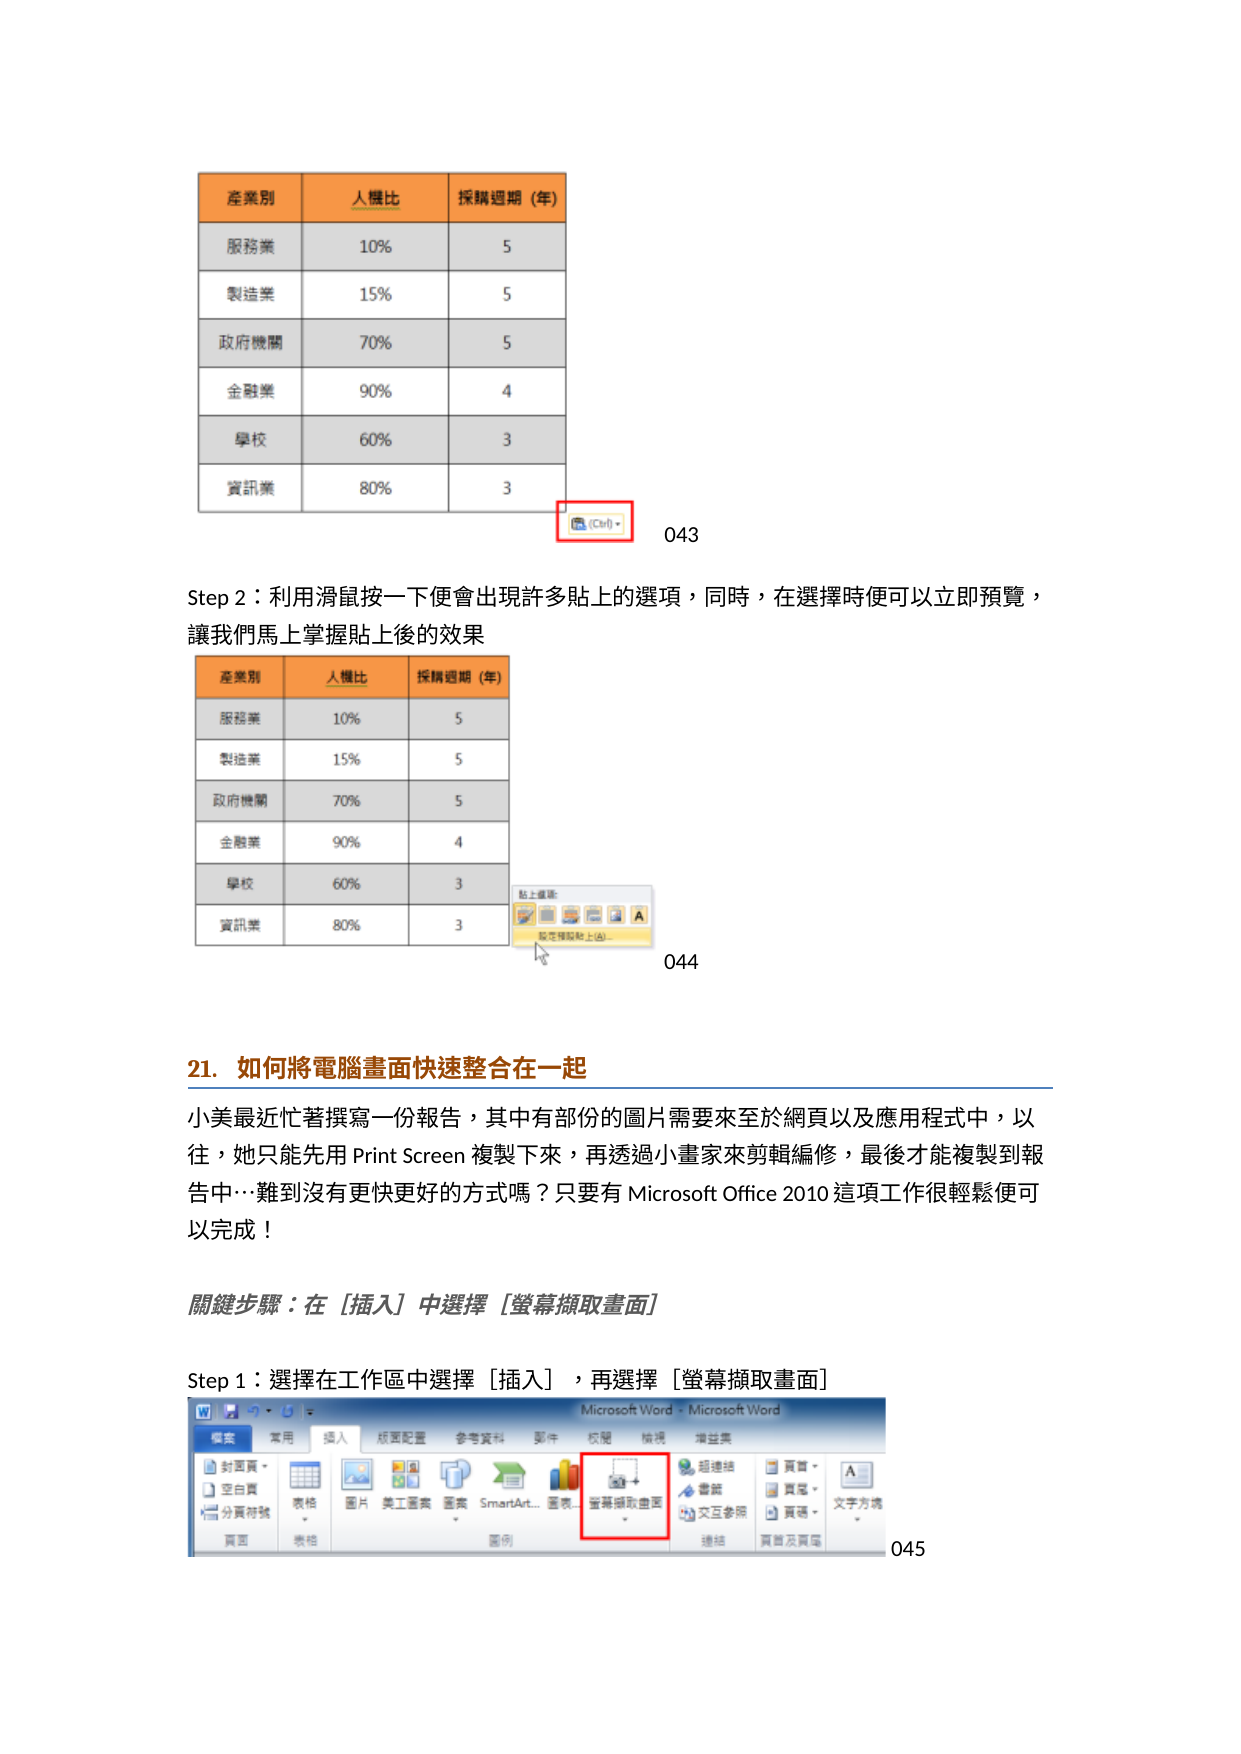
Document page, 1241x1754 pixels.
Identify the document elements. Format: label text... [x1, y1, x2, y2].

picture [187, 1397, 886, 1557]
text Step 2：利用滑鼠按一下便會出現許多貼上的選項，同時，在選擇時便可以立即預覽，讓我們馬上掌握貼上後的效果 [187, 577, 1053, 652]
text 小美最近忙著撰寫一份報告，其中有部份的圖片需要來至於網頁以及應用程式中，以往，她只能先用Print Screen 複製下來，再透過小畫家來剪輯編修，最後才能複製到報告中…難到沒有更快更好的方式嗎？只要有Microsoft Office 2010這項工作很輕鬆便可以完成！ [187, 1098, 1053, 1248]
text Step 1：選擇在工作區中選擇［插入］，再選擇［螢幕擷取畫面］ [187, 1360, 1053, 1398]
picture [187, 164, 642, 543]
picture [192, 652, 659, 970]
text 關鍵步驟：在［插入］中選擇［螢幕擷取畫面］ [187, 1285, 1053, 1323]
subtitle 如何將電腦畫面快速整合在一起 [187, 1048, 1053, 1089]
